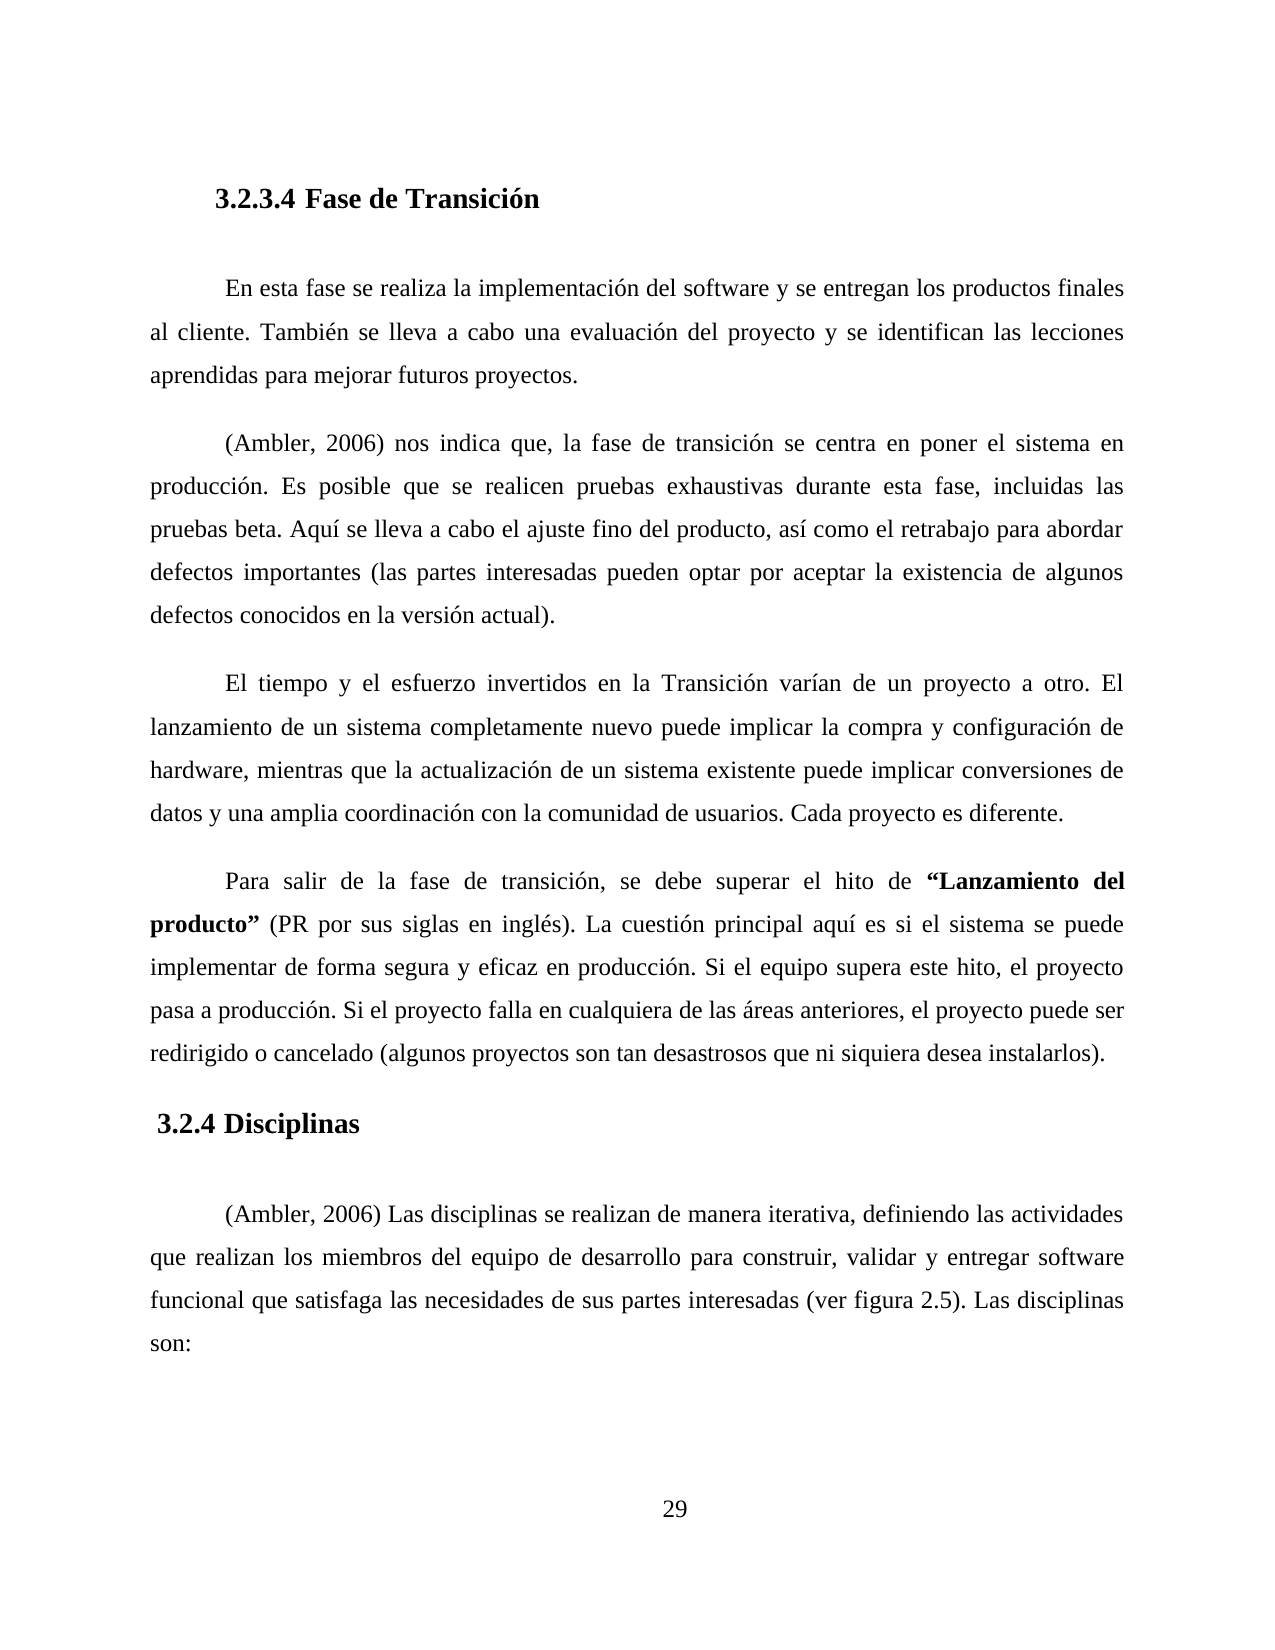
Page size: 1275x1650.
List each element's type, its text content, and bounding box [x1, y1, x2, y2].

text (Ambler, 2006) nos indica que, la fase de transición se centra en poner el sistema en producción. Es posible que se realicen pruebas exhaustivas durante esta fase, incluidas las pruebas beta. Aquí se lleva a cabo el ajuste fino del producto, así como el retrabajo para abordar defectos importantes (las partes interesadas pueden optar por aceptar la existencia de algunos defectos conocidos en la versión actual). [150, 428, 1125, 629]
text (Ambler, 2006) Las disciplinas se realizan de manera iterativa, definiendo las actividades que realizan los miembros del equipo de desarrollo para construir, validar y entregar software funcional que satisfaga las necesidades de sus partes interesadas (ver figura 2.5). Las disciplinas son: [150, 1199, 1125, 1357]
text Para salir de la fase de transición, se debe superar el hito de “Lanzamiento del producto” (PR por sus siglas en inglés). La cuestión principal aquí es si el sistema se puede implementar de forma segura y eficaz en producción. Si el equipo supera este hito, el proyecto pasa a producción. Si el proyecto falla en cualquiera de las áreas anteriores, el proyecto puede ser redirigido o cancelado (algunos proyectos son tan desastrosos que ni siquiera desea instalarlos). [150, 866, 1125, 1067]
subtitle Disciplinas [157, 1107, 1125, 1140]
text El tiempo y el esfuerzo invertidos en la Transición varían de un proyecto a otro. El lanzamiento de un sistema completamente nuevo puede implicar la compra y configuración de hardware, mientras que la actualización de un sistema existente puede implicar conversiones de datos y una amplia coordinación con la comunidad de usuarios. Cada proyecto es diferente. [150, 668, 1125, 827]
text En esta fase se realiza la implementación del software y se entregan los productos finales al cliente. También se lleva a cabo una evaluación del proyecto y se identifican las lecciones aprendidas para mejorar futuros proyectos. [150, 273, 1125, 388]
subtitle Fase de Transición [150, 181, 1125, 215]
